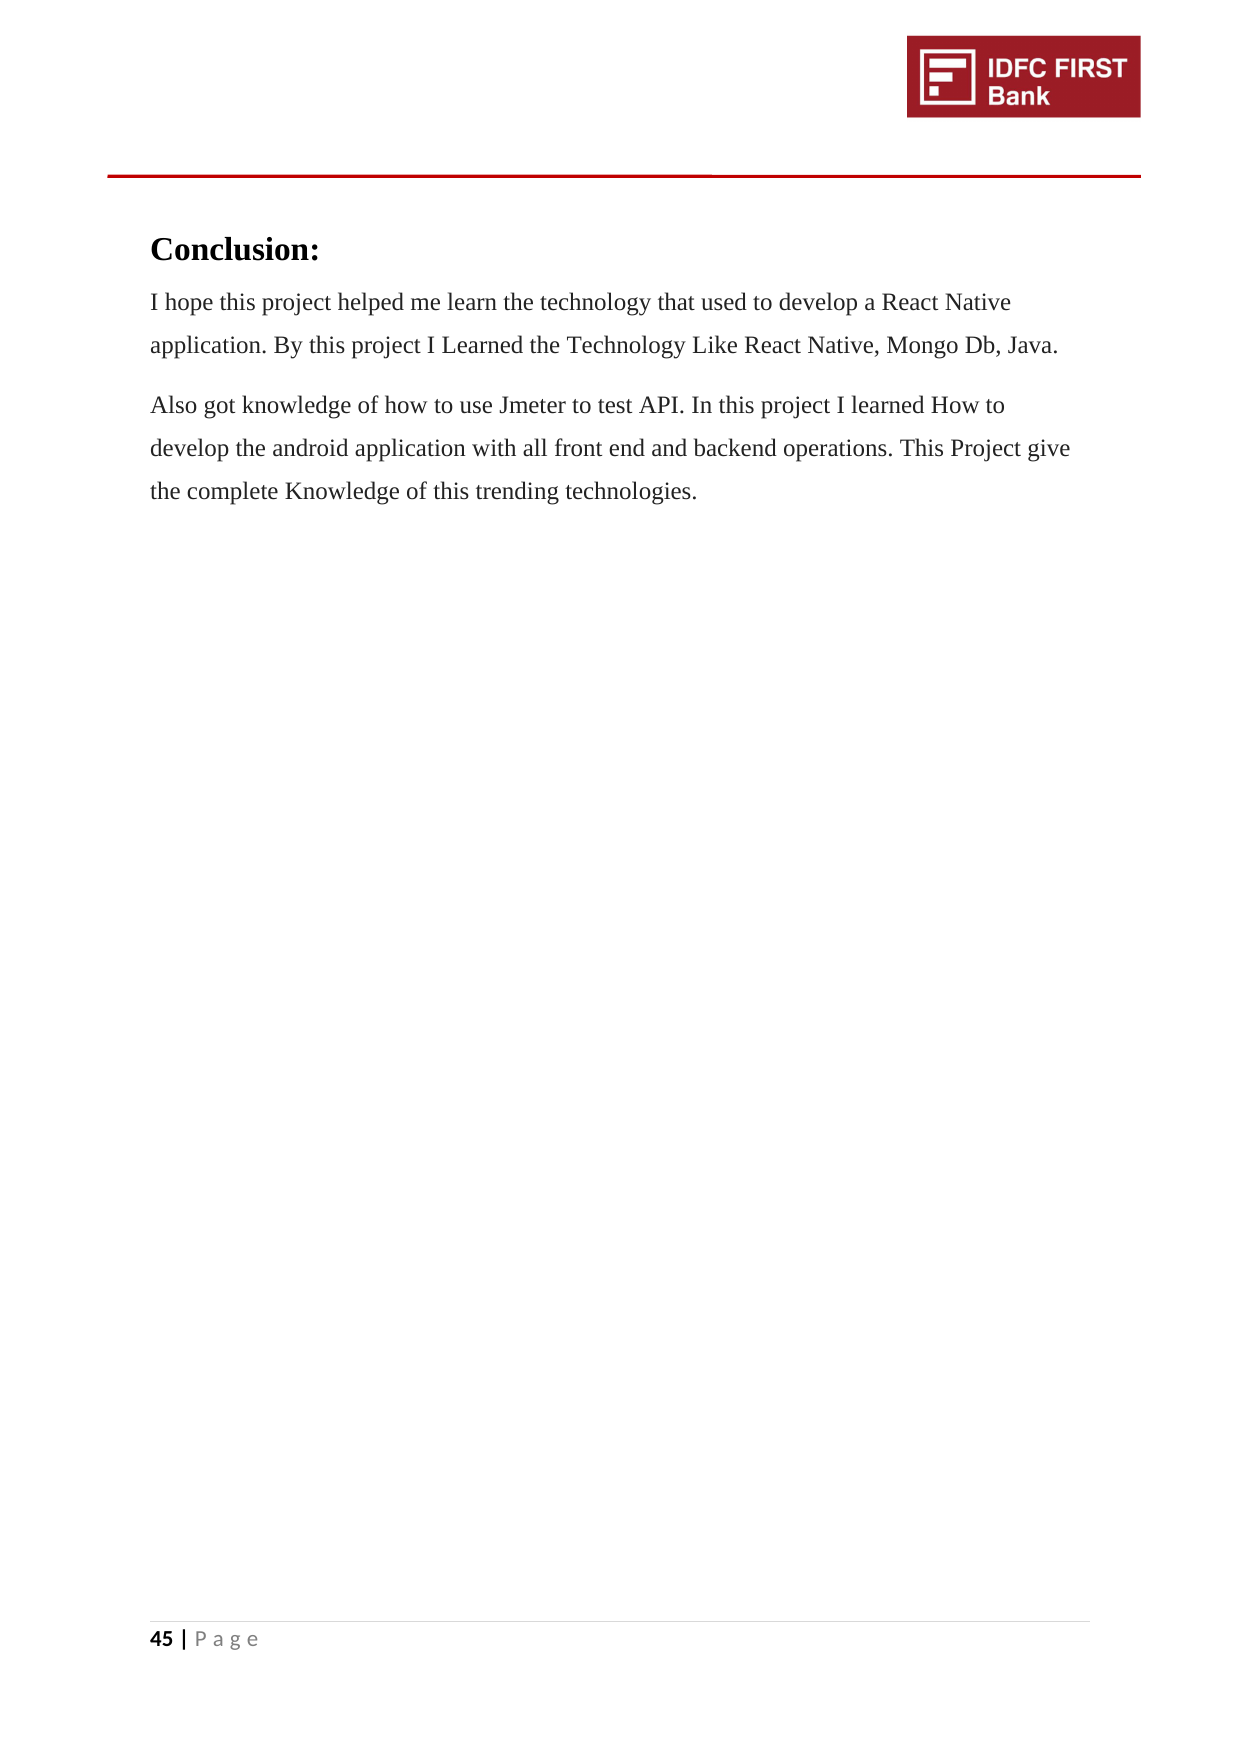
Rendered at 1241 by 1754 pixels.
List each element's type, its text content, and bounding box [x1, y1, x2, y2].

text Also got knowledge of how to use Jmeter to test API. In this project I learned How to develop the android application with all front end and backend operations. This Project give the complete Knowledge of this trending technologies. [150, 390, 1090, 505]
text Conclusion: [150, 229, 1090, 267]
text I hope this project helped me learn the technology that used to develop a React Native application. By this project I Learned the Technology Like React Native, Mongo Db, Java. [150, 287, 1090, 359]
picture [907, 32, 1141, 122]
